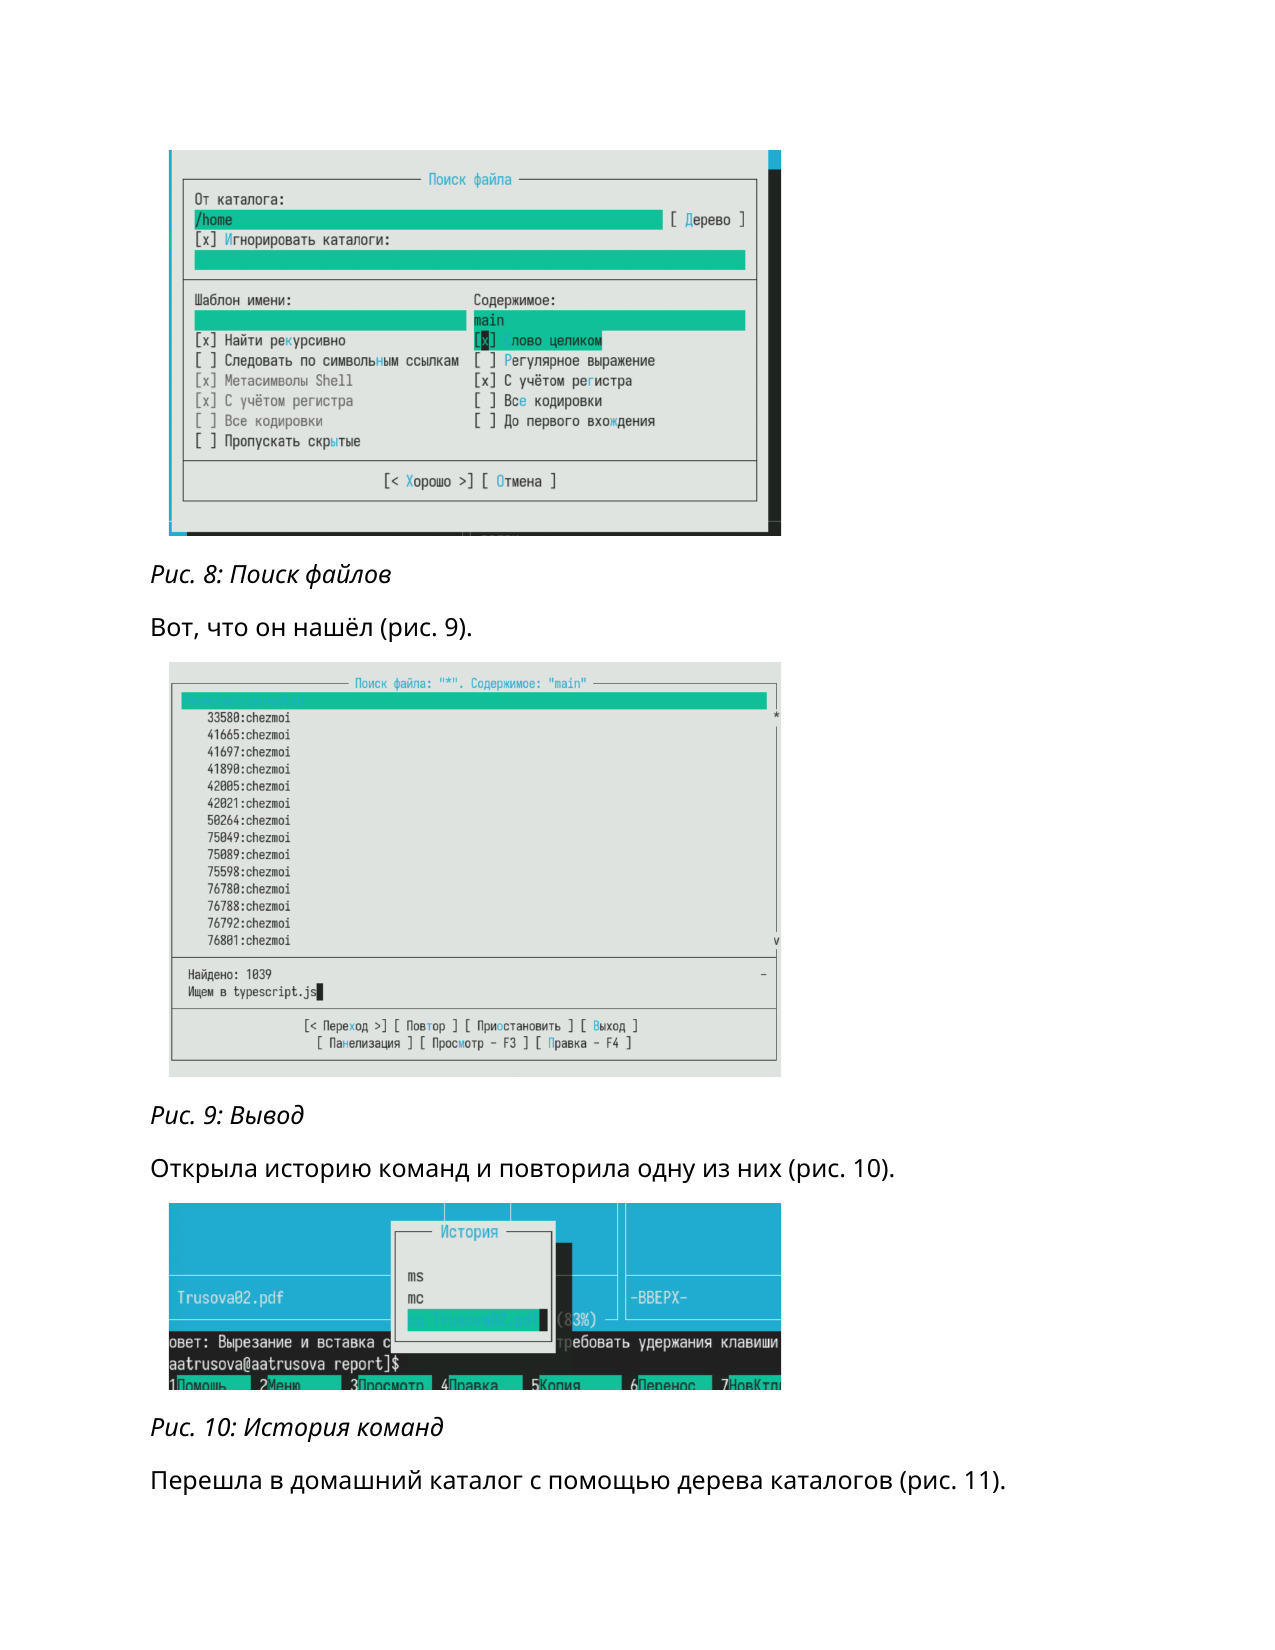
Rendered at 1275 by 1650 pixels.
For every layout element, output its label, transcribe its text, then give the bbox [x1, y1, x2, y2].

picture [168, 662, 782, 1077]
picture [168, 150, 782, 536]
text Перешла в домашний каталог с помощью дерева каталогов (рис. 11). [150, 1463, 1125, 1497]
picture [168, 1203, 782, 1390]
text Рис. 10: История команд [150, 1410, 1125, 1444]
text Рис. 8: Поиск файлов [150, 557, 1125, 591]
text Вот, что он нашёл (рис. 9). [150, 609, 1125, 644]
text Открыла историю команд и повторила одну из них (рис. 10). [150, 1151, 1125, 1184]
text Рис. 9: Вывод [150, 1098, 1125, 1132]
